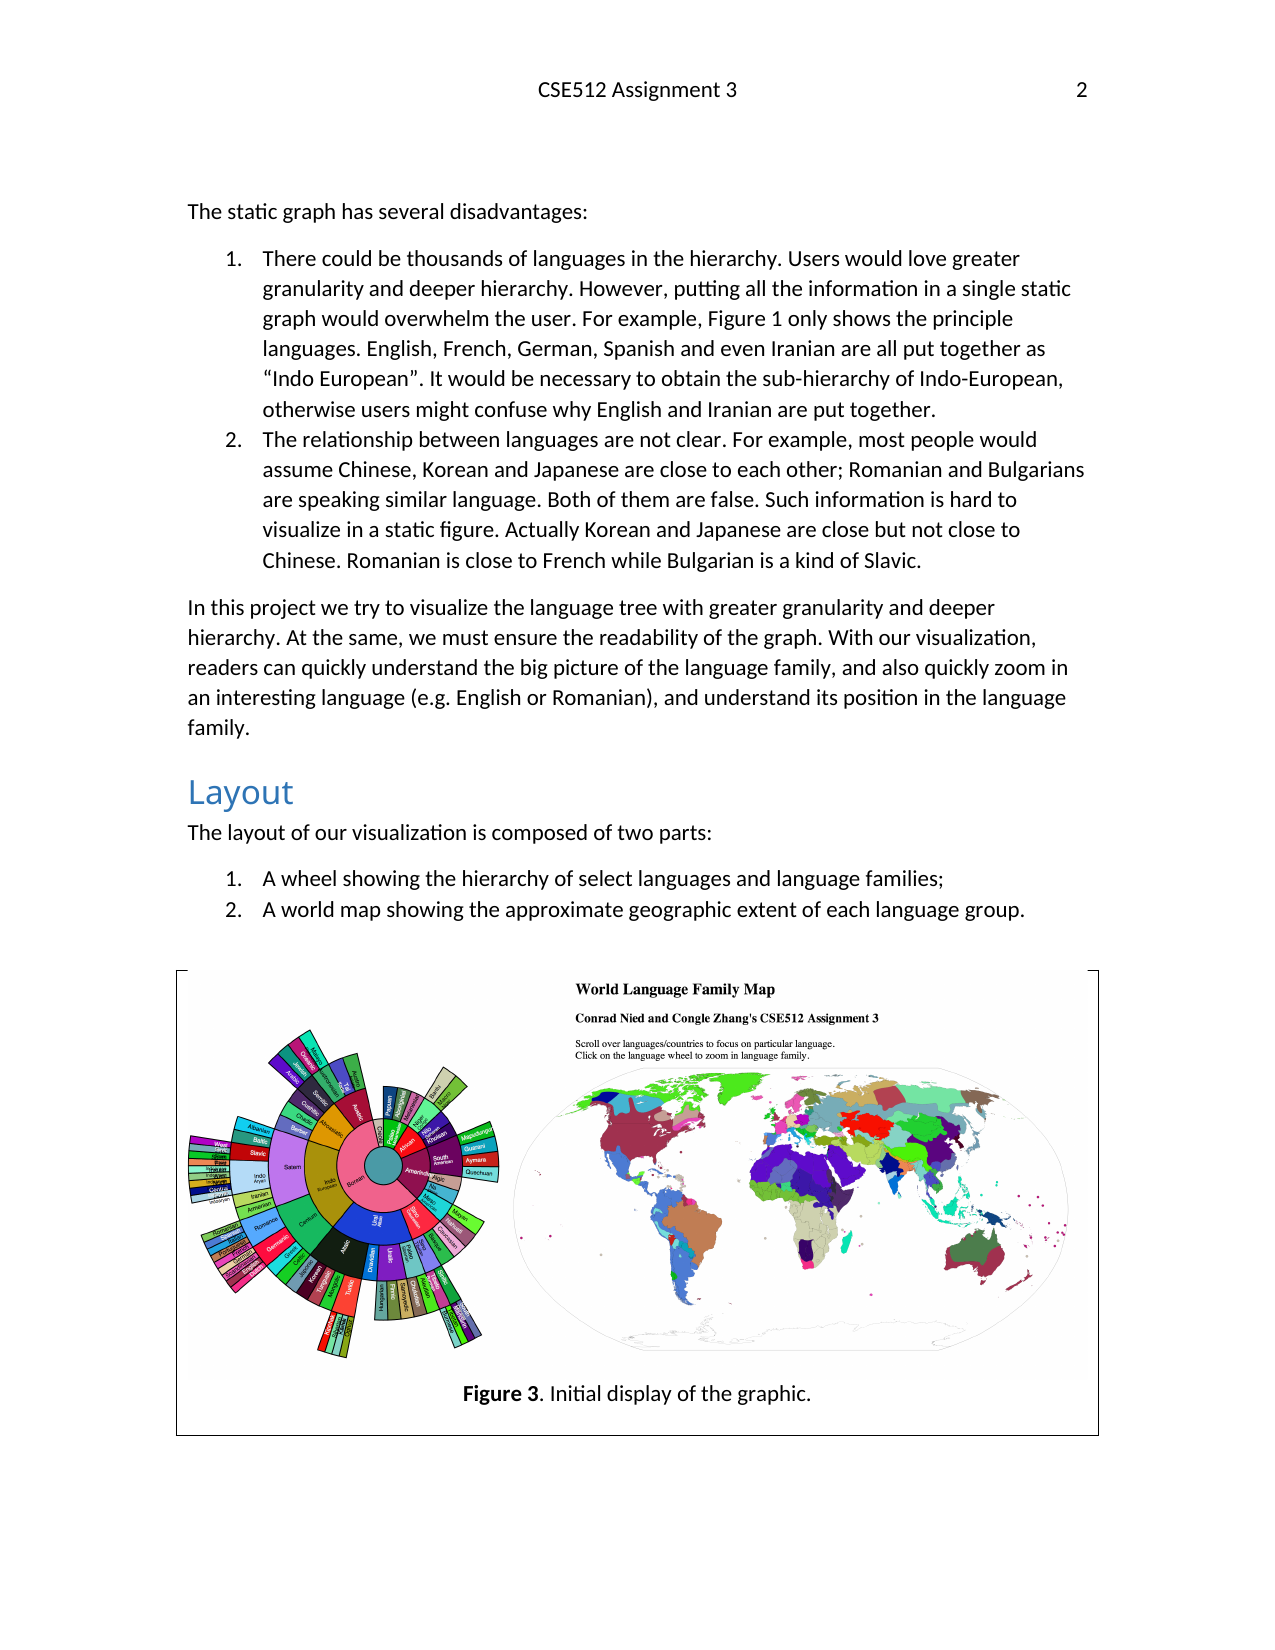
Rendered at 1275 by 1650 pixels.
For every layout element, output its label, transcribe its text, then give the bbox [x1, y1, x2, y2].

text In this project we try to visualize the language tree with greater granularity and deeper hierarchy. At the same, we must ensure the readability of the graph. With our visualization, readers can quickly understand the big picture of the language family, and also quickly zoom in an interesting language (e.g. English or Romanian), and understand its position in the language family. [187, 593, 1087, 742]
list The relationship between languages are not clear. For example, most people would assume Chinese, Korean and Japanese are close to each other; Romanian and Bulgarians are speaking similar language. Both of them are false. Such information is hard to visualize in a static figure. Actually Korean and Japanese are close but not close to Chinese. Romanian is close to French while Bulgarian is a kind of Slavic. [225, 425, 1087, 574]
picture [187, 970, 1088, 1380]
text The layout of our visualization is composed of two parts: [187, 818, 1087, 846]
list There could be thousands of languages in the hierarchy. Users would love greater granularity and deeper hierarchy. However, putting all the information in a single static graph would overwhelm the user. For example, Figure 1 only shows the principle languages. English, French, German, Spanish and even Iranian are all put together as “Indo European”. It would be necessary to obtain the sub-hierarchy of Indo-European, otherwise users might confuse why English and Iranian are put together. [225, 244, 1087, 423]
table_header Figure 3. Initial display of the graphic. [177, 971, 1098, 1435]
text The static graph has several disadvantages: [187, 197, 1087, 225]
subtitle Layout [187, 769, 1087, 814]
list A world map showing the approximate geographic extent of each language group. [225, 895, 1087, 923]
list A wheel showing the hierarchy of select languages and language families; [225, 864, 1087, 893]
